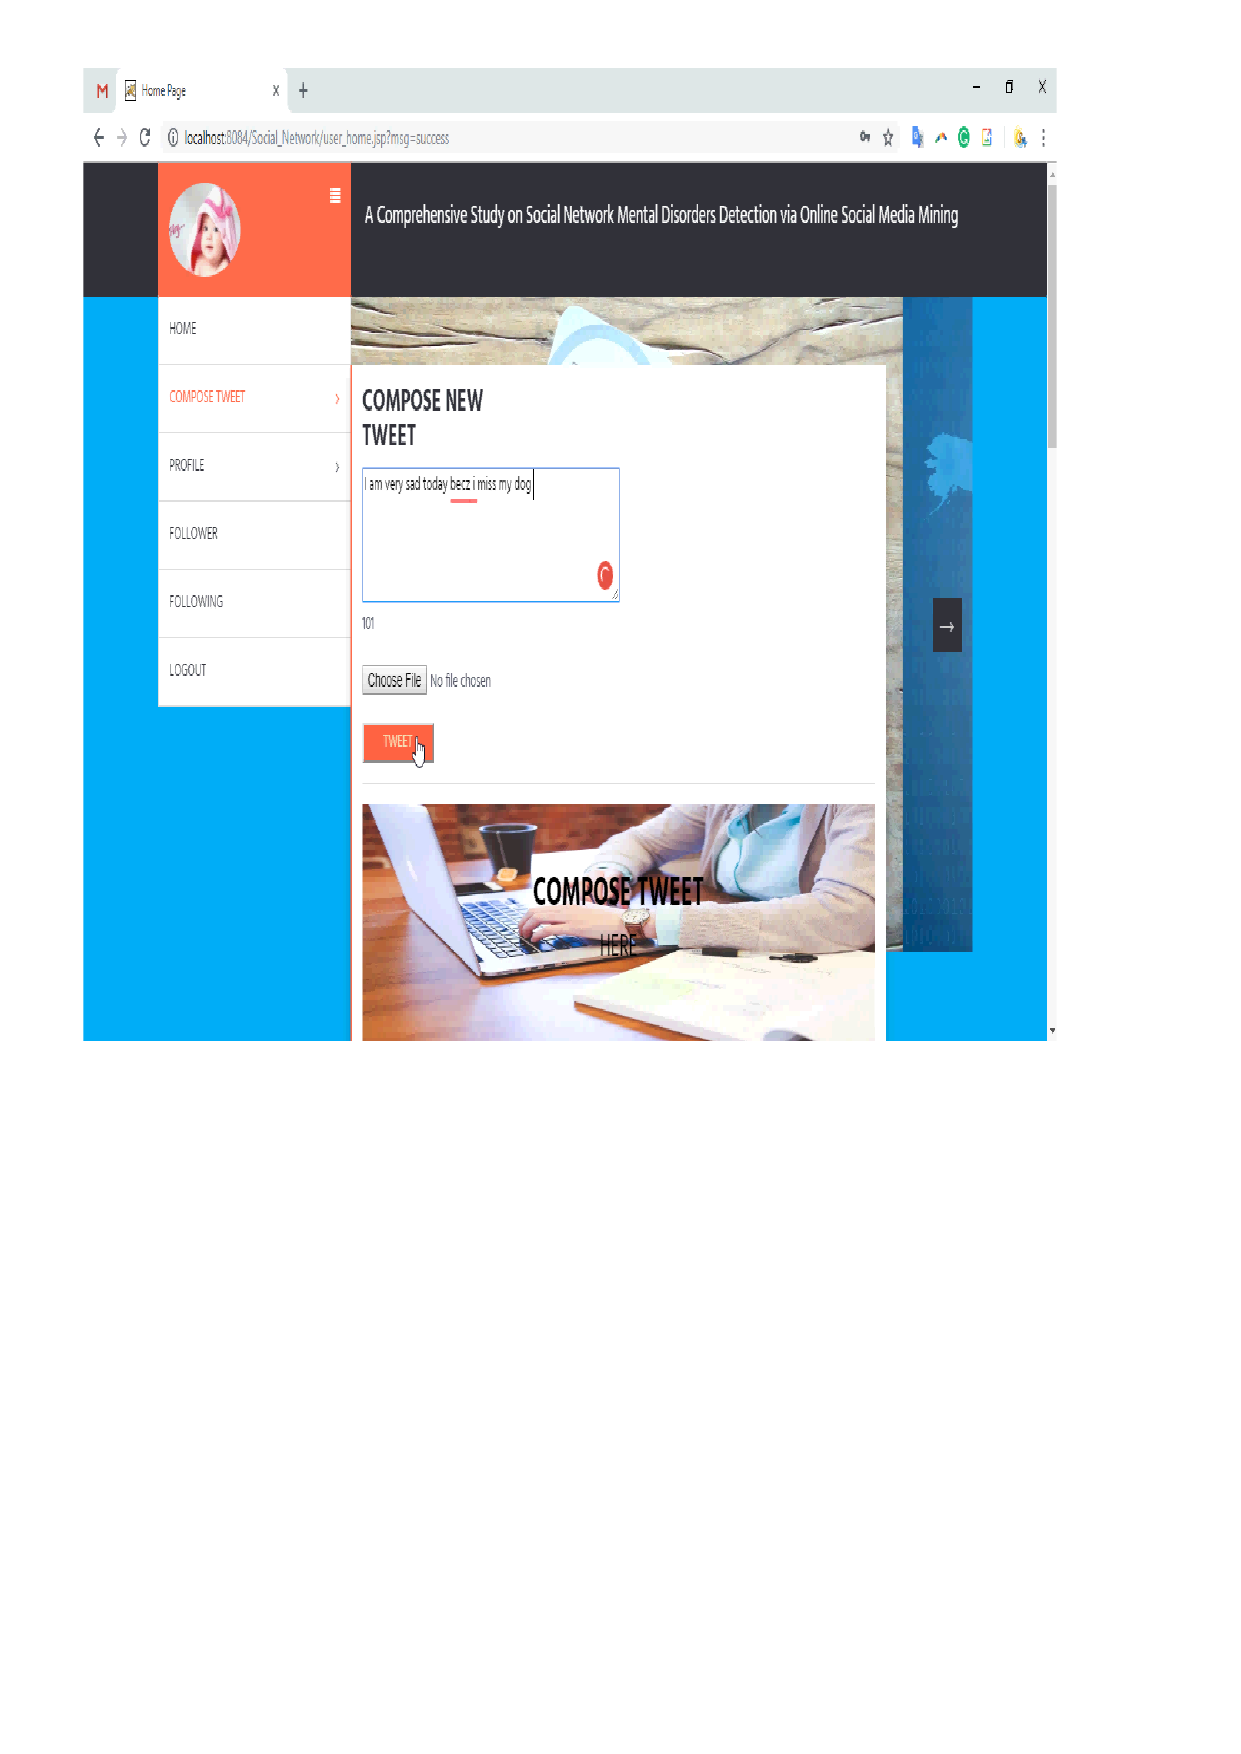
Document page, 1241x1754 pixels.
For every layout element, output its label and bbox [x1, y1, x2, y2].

picture [83, 68, 1057, 1041]
